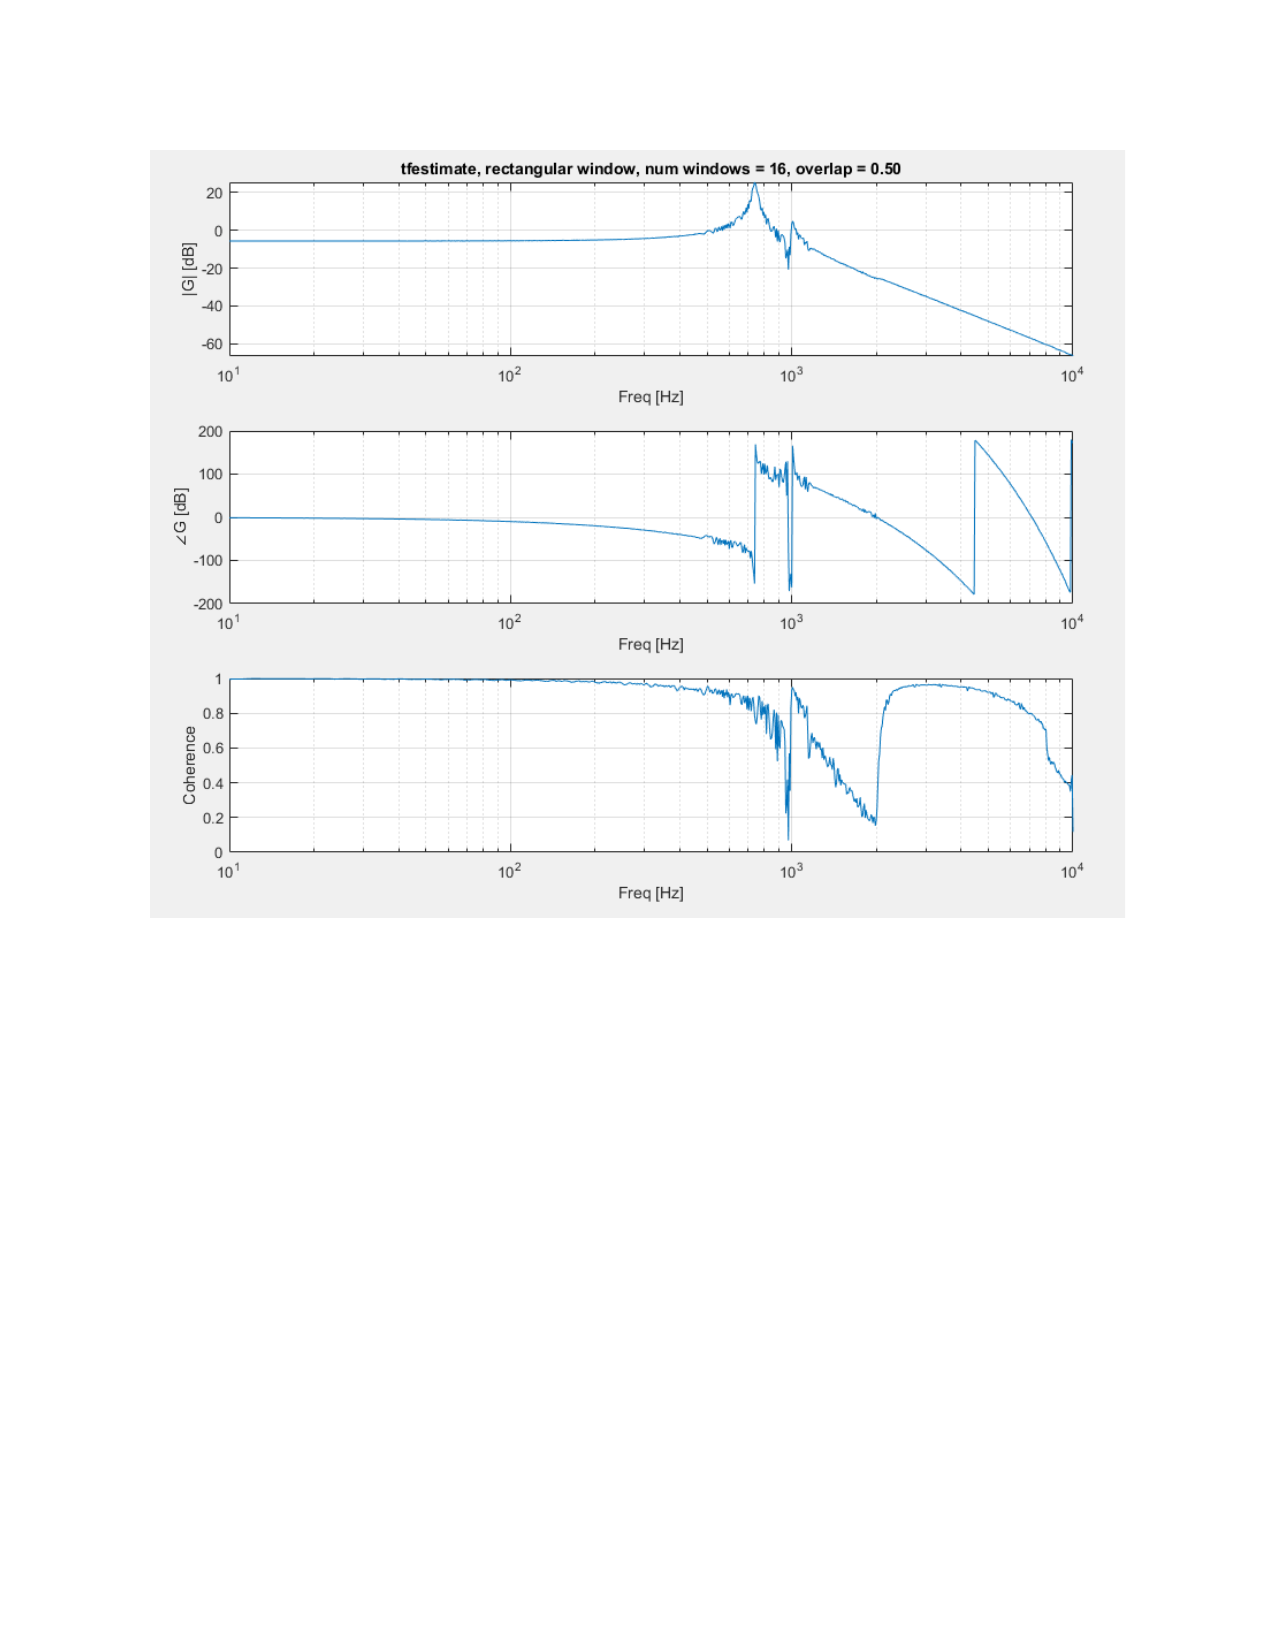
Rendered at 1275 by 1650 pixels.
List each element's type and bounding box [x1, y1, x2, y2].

picture [150, 150, 1125, 918]
